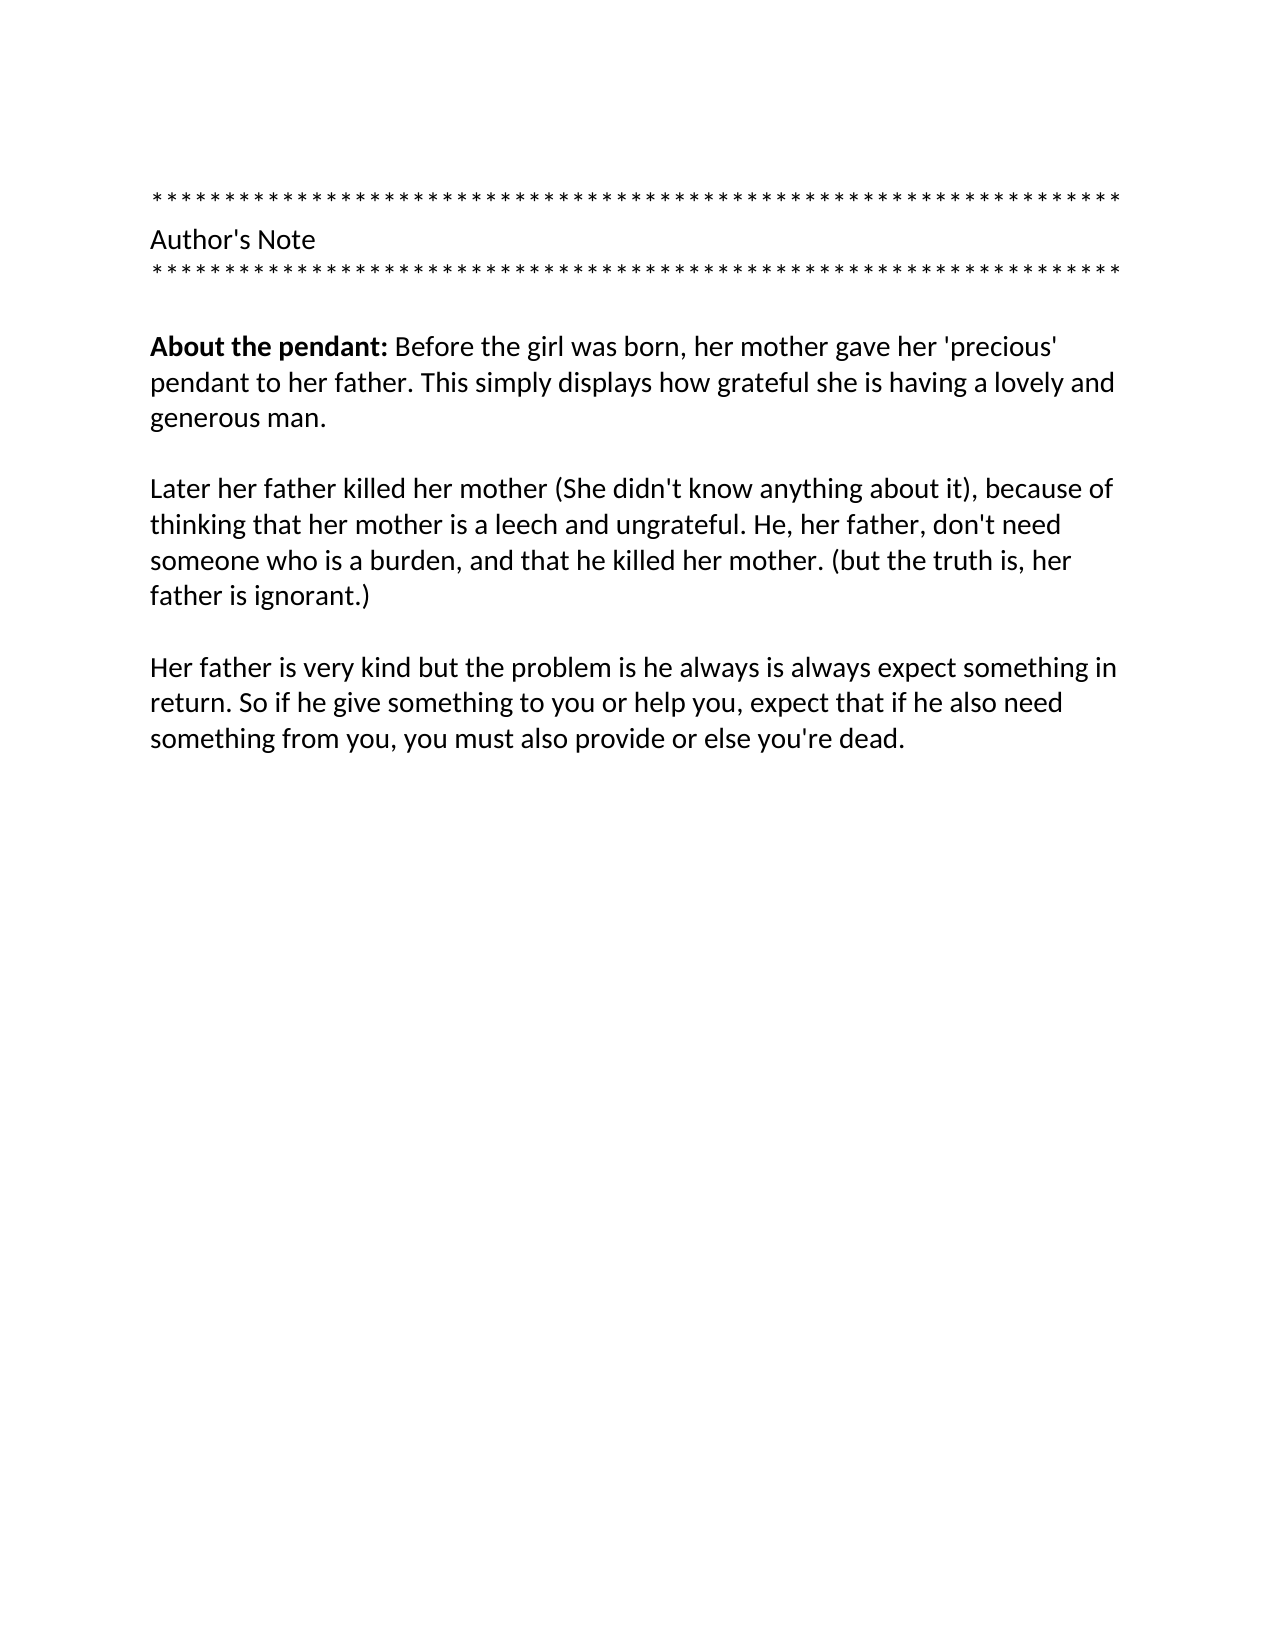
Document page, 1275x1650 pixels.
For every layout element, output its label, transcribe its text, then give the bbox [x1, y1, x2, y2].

text About the pendant: Before the girl was born, her mother gave her 'precious' pendant to her father. This simply displays how grateful she is having a lovely and generous man. [150, 328, 1125, 435]
text Author's Note [150, 221, 1125, 257]
text ******************************************************************* [150, 186, 1125, 221]
text Later her father killed her mother (She didn't know anything about it), because of thinking that her mother is a leech and ungrateful. He, her father, don't need someone who is a burden, and that he killed her mother. (but the truth is, her father is ignorant.) [150, 471, 1125, 613]
text ******************************************************************* [150, 257, 1125, 292]
text Her father is very kind but the problem is he always is always expect something in return. So if he give something to you or help you, expect that if he also need something from you, you must also provide or else you're dead. [150, 649, 1125, 756]
